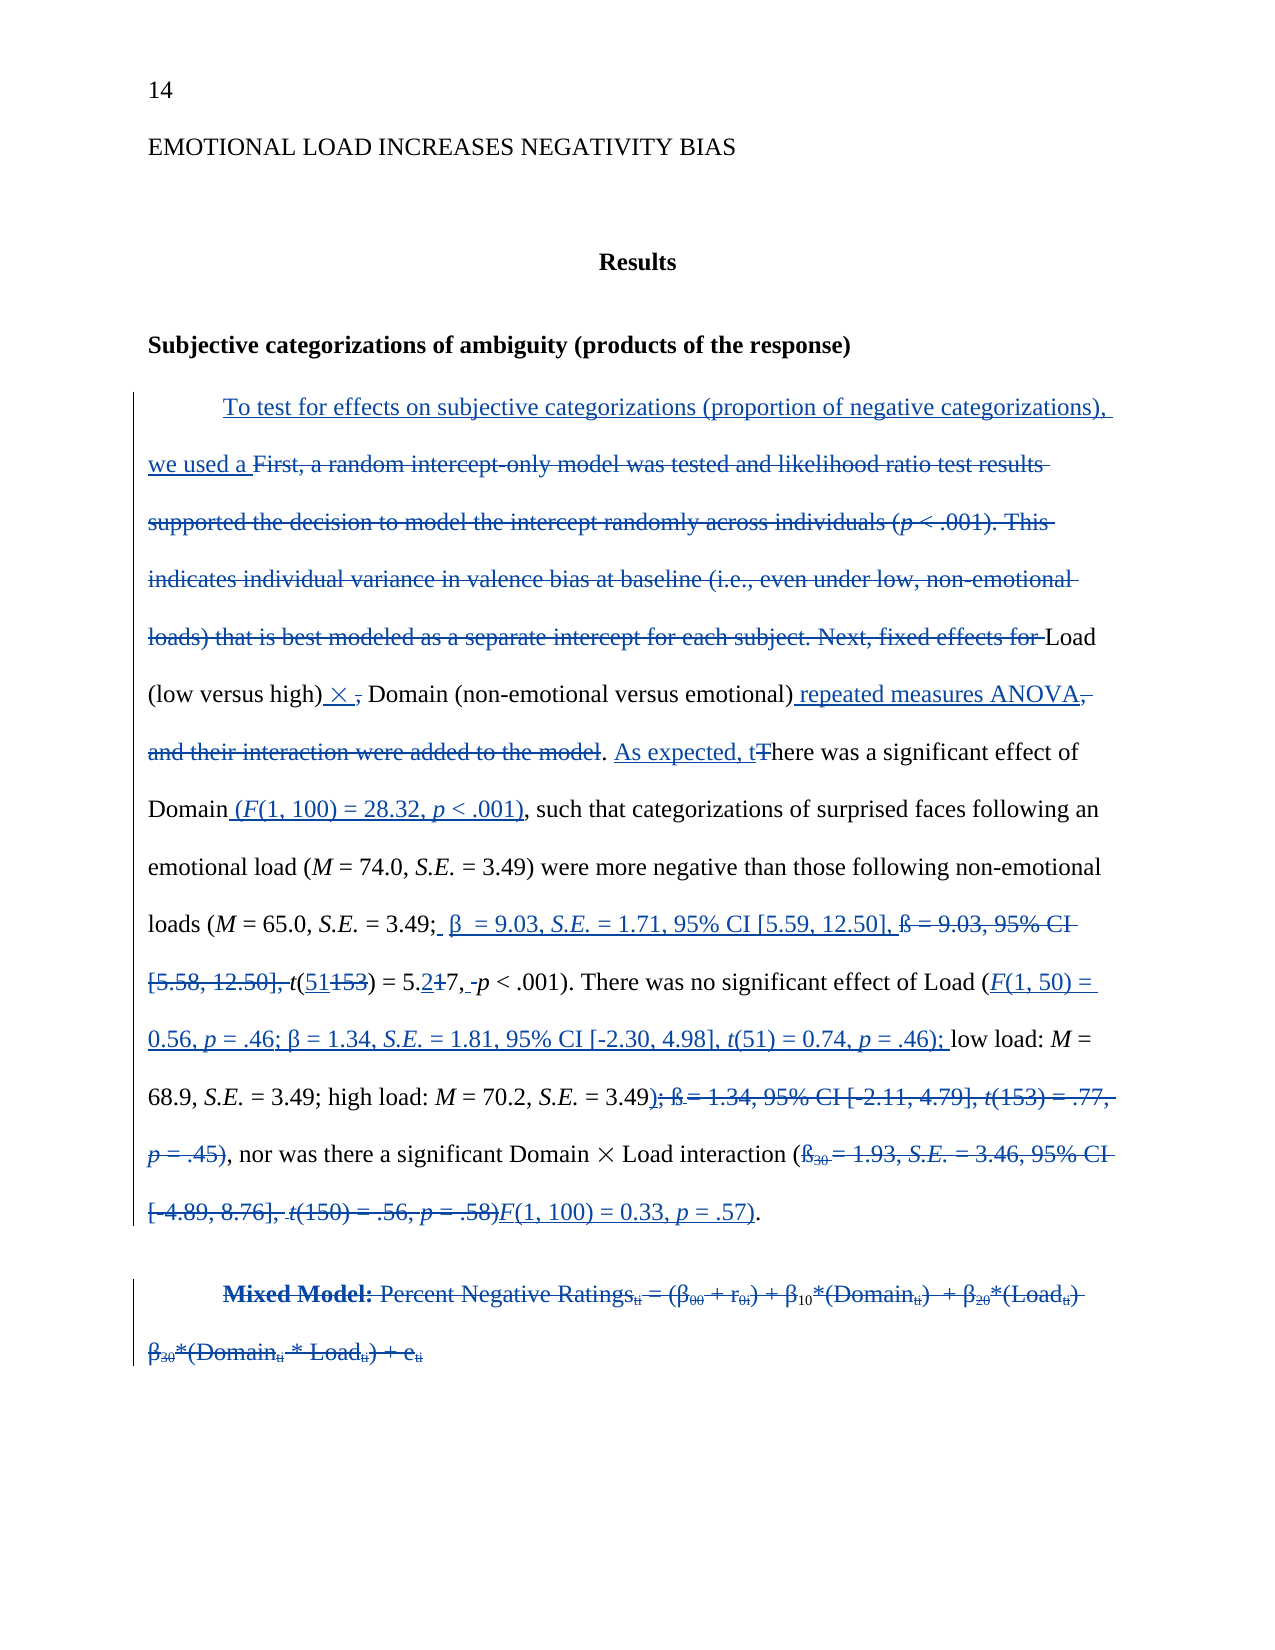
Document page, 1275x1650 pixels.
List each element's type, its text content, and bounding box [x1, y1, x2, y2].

subtitle Subjective categorizations of ambiguity (products of the response) [148, 330, 1127, 359]
text Load (low versus high) Domain (non-emotional versus emotional). here was a significant effect of Domain, such that categorizations of surprised faces following an emotional load (M = 74.0, S.E. = 3.49) were more negative than those following non-emotional loads (M = 65.0, S.E. = 3.49; t() = 5.7,p < .001). There was no significant effect of Load (low load: M = 68.9, S.E. = 3.49; high load: M = 70.2, S.E. = 3.49, nor was there a significant Domain Load interaction (. [148, 392, 1127, 1226]
subtitle Results [148, 247, 1127, 276]
